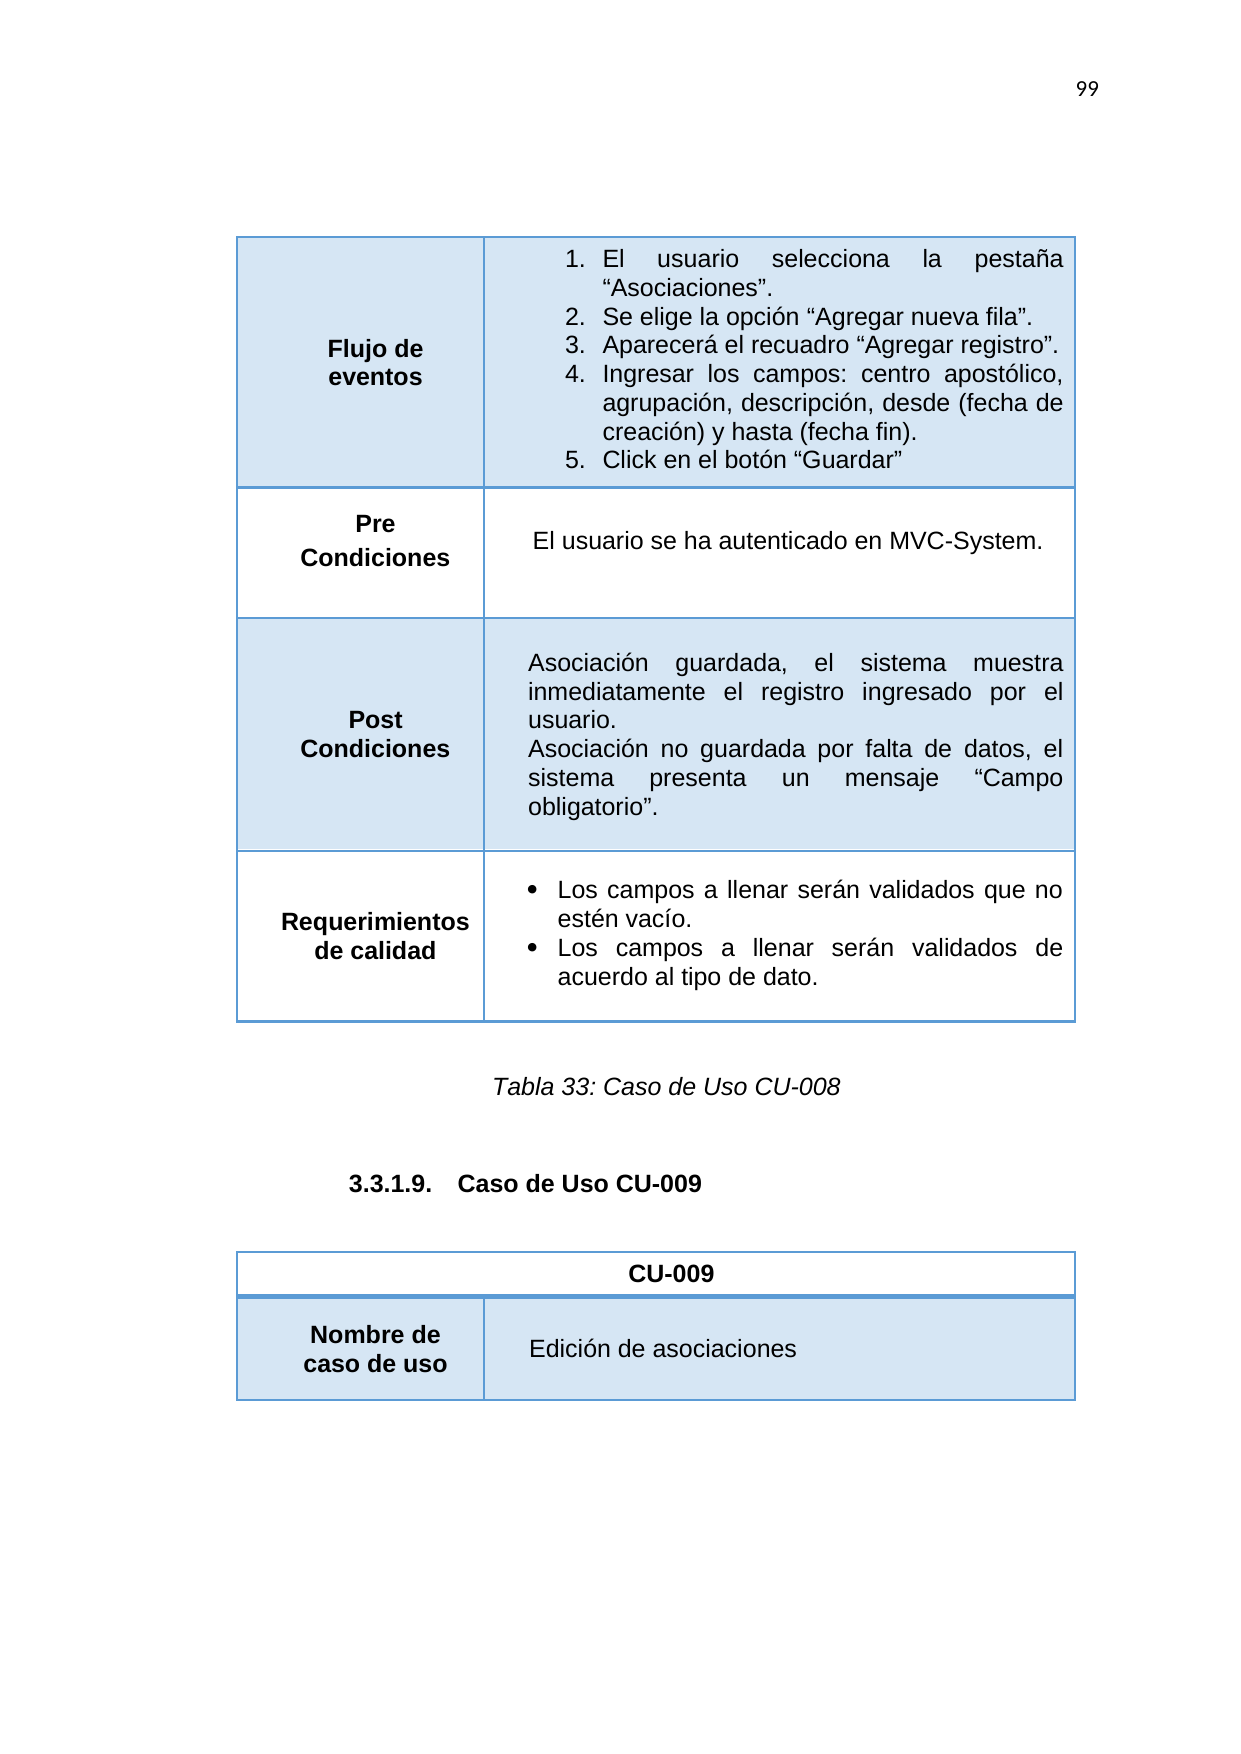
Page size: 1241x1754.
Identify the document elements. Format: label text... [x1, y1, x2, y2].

table_header CU-009 [238, 1253, 1074, 1294]
table_cell Pre Condiciones [238, 489, 483, 617]
table_cell El usuario se ha autenticado en MVC-System. [485, 489, 1074, 617]
table_cell Edición de asociaciones [485, 1299, 1074, 1399]
table_cell Nombre de caso de uso [238, 1299, 483, 1399]
table_cell Requerimientos de calidad [238, 852, 483, 1020]
table_cell Asociación guardada, el sistema muestra inmediatamente el registro ingresado por el usuario. Asociación no guardada por falta de datos, el sistema presenta un mensaje “Campo obligatorio”. [485, 619, 1074, 849]
table_cell El usuario selecciona la pestaña “Asociaciones”. Se elige la opción “Agregar nueva fila”. Aparecerá el recuadro “Agregar registro”. Ingresar los campos: centro apostólico, agrupación, descripción, desde (fecha de creación) y hasta (fecha fin). Click en el botón “Guardar” [485, 238, 1074, 486]
table_cell Post Condiciones [238, 619, 483, 849]
table_cell Los campos a llenar serán validados que no estén vacío. Los campos a llenar serán validados de acuerdo al tipo de dato. [485, 852, 1074, 1020]
table_cell Flujo de eventos [238, 238, 483, 486]
text Tabla 33: Caso de Uso CU-008 [236, 1072, 1098, 1101]
list Caso de Uso CU-009 [349, 1168, 1098, 1197]
